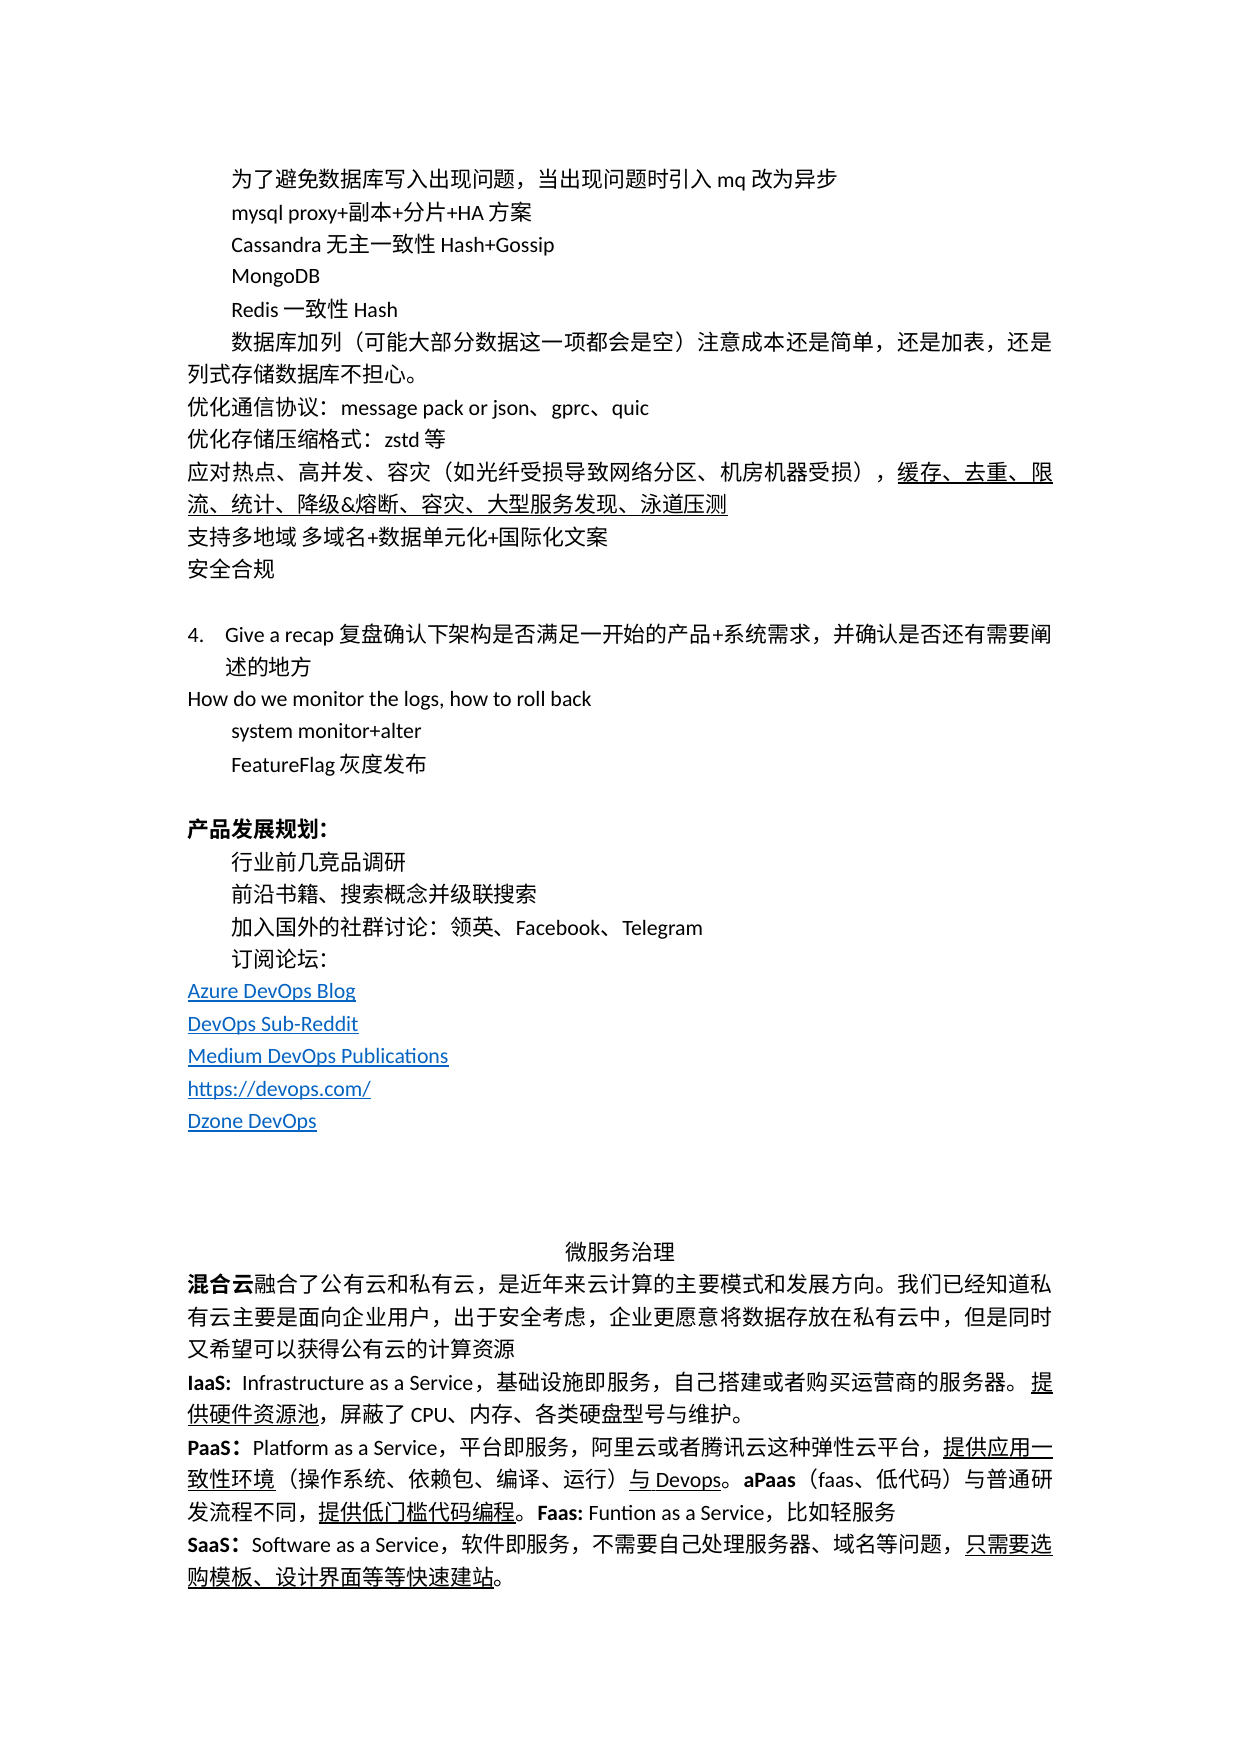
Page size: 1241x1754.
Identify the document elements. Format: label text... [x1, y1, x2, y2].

text 订阅论坛： [187, 942, 1053, 974]
text 前沿书籍、搜索概念并级联搜索 [187, 877, 1053, 909]
text 安全合规 [187, 552, 1053, 584]
text 混合云融合了公有云和私有云，是近年来云计算的主要模式和发展方向。我们已经知道私有云主要是面向企业用户，出于安全考虑，企业更愿意将数据存放在私有云中，但是同时又希望可以获得公有云的计算资源 [187, 1267, 1053, 1364]
text FeatureFlag灰度发布 [187, 747, 1053, 779]
text 优化通信协议：message pack or json、gprc、quic [187, 389, 1053, 422]
text 微服务治理 [187, 1234, 1053, 1267]
text Dzone DevOps [187, 1104, 1053, 1137]
text 优化存储压缩格式：zstd等 [187, 422, 1053, 454]
text https://devops.com/ [187, 1072, 1053, 1104]
text MongoDB [187, 259, 1053, 292]
list Give a recap 复盘确认下架构是否满足一开始的产品+系统需求，并确认是否还有需要阐述的地方 [187, 617, 1053, 682]
text system monitor+alter [187, 714, 1053, 747]
text 产品发展规划： [187, 812, 1053, 844]
text Redis 一致性Hash [187, 292, 1053, 324]
text 行业前几竞品调研 [187, 844, 1053, 877]
text PaaS：Platform as a Service，平台即服务，阿里云或者腾讯云这种弹性云平台，提供应用一致性环境（操作系统、依赖包、编译、运行）与Devops。aPaas（faas、低代码）与普通研发流程不同，提供低门槛代码编程。Faas: Funtion as a Service，比如轻服务 [187, 1429, 1053, 1527]
text DevOps Sub-Reddit [187, 1007, 1053, 1039]
text Medium DevOps Publications [187, 1039, 1053, 1072]
text How do we monitor the logs, how to roll back [187, 682, 1053, 714]
text Cassandra 无主一致性Hash+Gossip [187, 227, 1053, 259]
text SaaS：Software as a Service，软件即服务，不需要自己处理服务器、域名等问题，只需要选购模板、设计界面等等快速建站。 [187, 1527, 1053, 1592]
text 加入国外的社群讨论：领英、Facebook、Telegram [187, 909, 1053, 942]
text 为了避免数据库写入出现问题，当出现问题时引入mq 改为异步 [187, 162, 1053, 194]
text 支持多地域 多域名+数据单元化+国际化文案 [187, 519, 1053, 552]
text 应对热点、高并发、容灾（如光纤受损导致网络分区、机房机器受损），缓存、去重、限流、统计、降级&熔断、容灾、大型服务发现、泳道压测 [187, 454, 1053, 519]
text 数据库加列（可能大部分数据这一项都会是空）注意成本还是简单，还是加表，还是列式存储数据库不担心。 [187, 324, 1053, 389]
text IaaS: Infrastructure as a Service，基础设施即服务，自己搭建或者购买运营商的服务器。提供硬件资源池，屏蔽了CPU、内存、各类硬盘型号与维护。 [187, 1364, 1053, 1429]
text mysql proxy+副本+分片+HA方案 [187, 194, 1053, 227]
text Azure DevOps Blog [187, 974, 1053, 1007]
